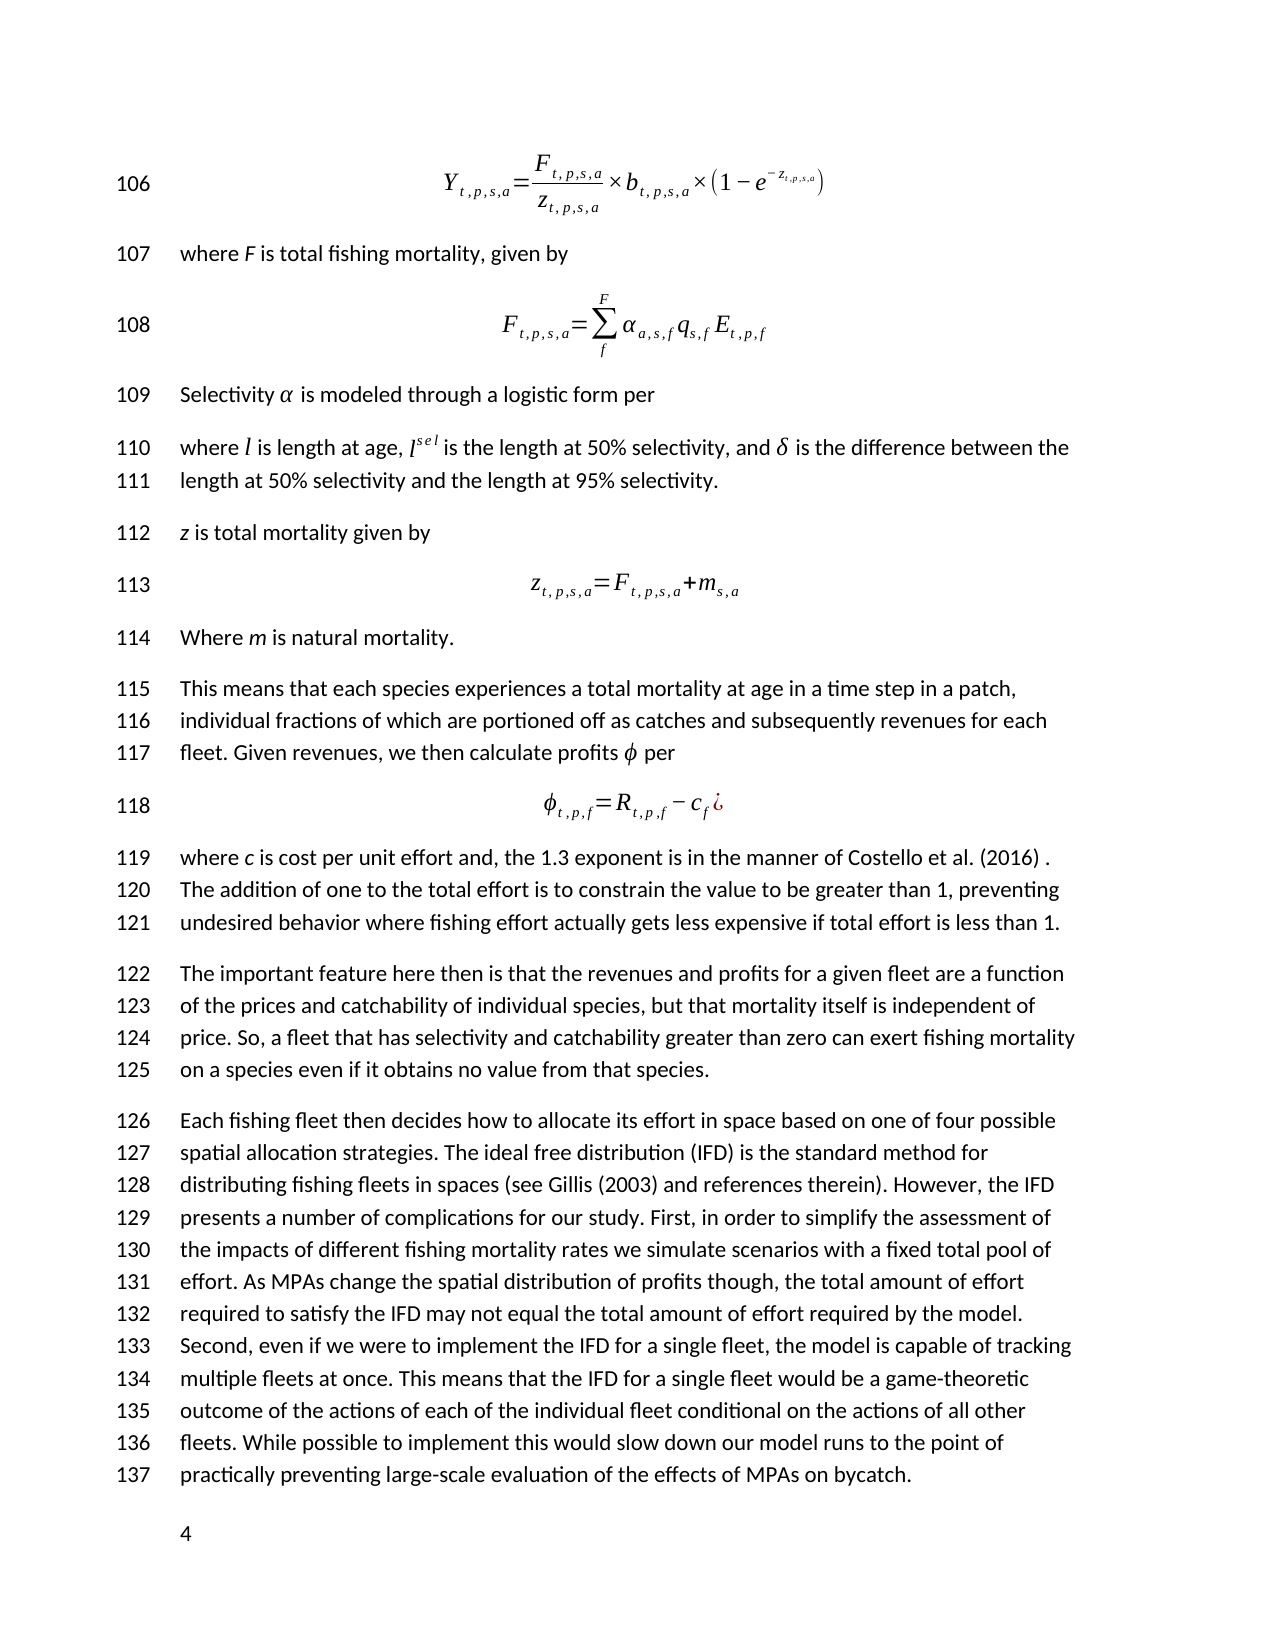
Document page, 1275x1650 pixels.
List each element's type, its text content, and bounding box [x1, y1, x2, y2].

text Selectivity is modeled through a logistic form per [180, 380, 1087, 408]
text Each fishing fleet then decides how to allocate its effort in space based on one of four possible spatial allocation strategies. The ideal free distribution (IFD) is the standard method for distributing fishing fleets in spaces (see Gillis (2003) and references therein). However, the IFD presents a number of complications for our study. First, in order to simplify the assessment of the impacts of different fishing mortality rates we simulate scenarios with a fixed total pool of effort. As MPAs change the spatial distribution of profits though, the total amount of effort required to satisfy the IFD may not equal the total amount of effort required by the model. Second, even if we were to implement the IFD for a single fleet, the model is capable of tracking multiple fleets at once. This means that the IFD for a single fleet would be a game-theoretic outcome of the actions of each of the individual fleet conditional on the actions of all other fleets. While possible to implement this would slow down our model runs to the point of practically preventing large-scale evaluation of the effects of MPAs on bycatch. [180, 1106, 1087, 1488]
text Where m is natural mortality. [180, 623, 1087, 651]
text This means that each species experiences a total mortality at age in a time step in a patch, individual fractions of which are portioned off as catches and subsequently revenues for each fleet. Given revenues, we then calculate profits per [180, 674, 1087, 766]
text where F is total fishing mortality, given by [180, 239, 1087, 267]
text where is length at age, is the length at 50% selectivity, and is the difference between the length at 50% selectivity and the length at 95% selectivity. [180, 431, 1087, 495]
text where c is cost per unit effort and, the 1.3 exponent is in the manner of Costello et al. (2016) . The addition of one to the total effort is to constrain the value to be greater than 1, preventing undesired behavior where fishing effort actually gets less expensive if total effort is less than 1. [180, 843, 1087, 936]
text The important feature here then is that the revenues and profits for a given fleet are a function of the prices and catchability of individual species, but that mortality itself is independent of price. So, a fleet that has selectivity and catchability greater than zero can exert fishing mortality on a species even if it obtains no value from that species. [180, 959, 1087, 1083]
text z is total mortality given by [180, 518, 1087, 546]
